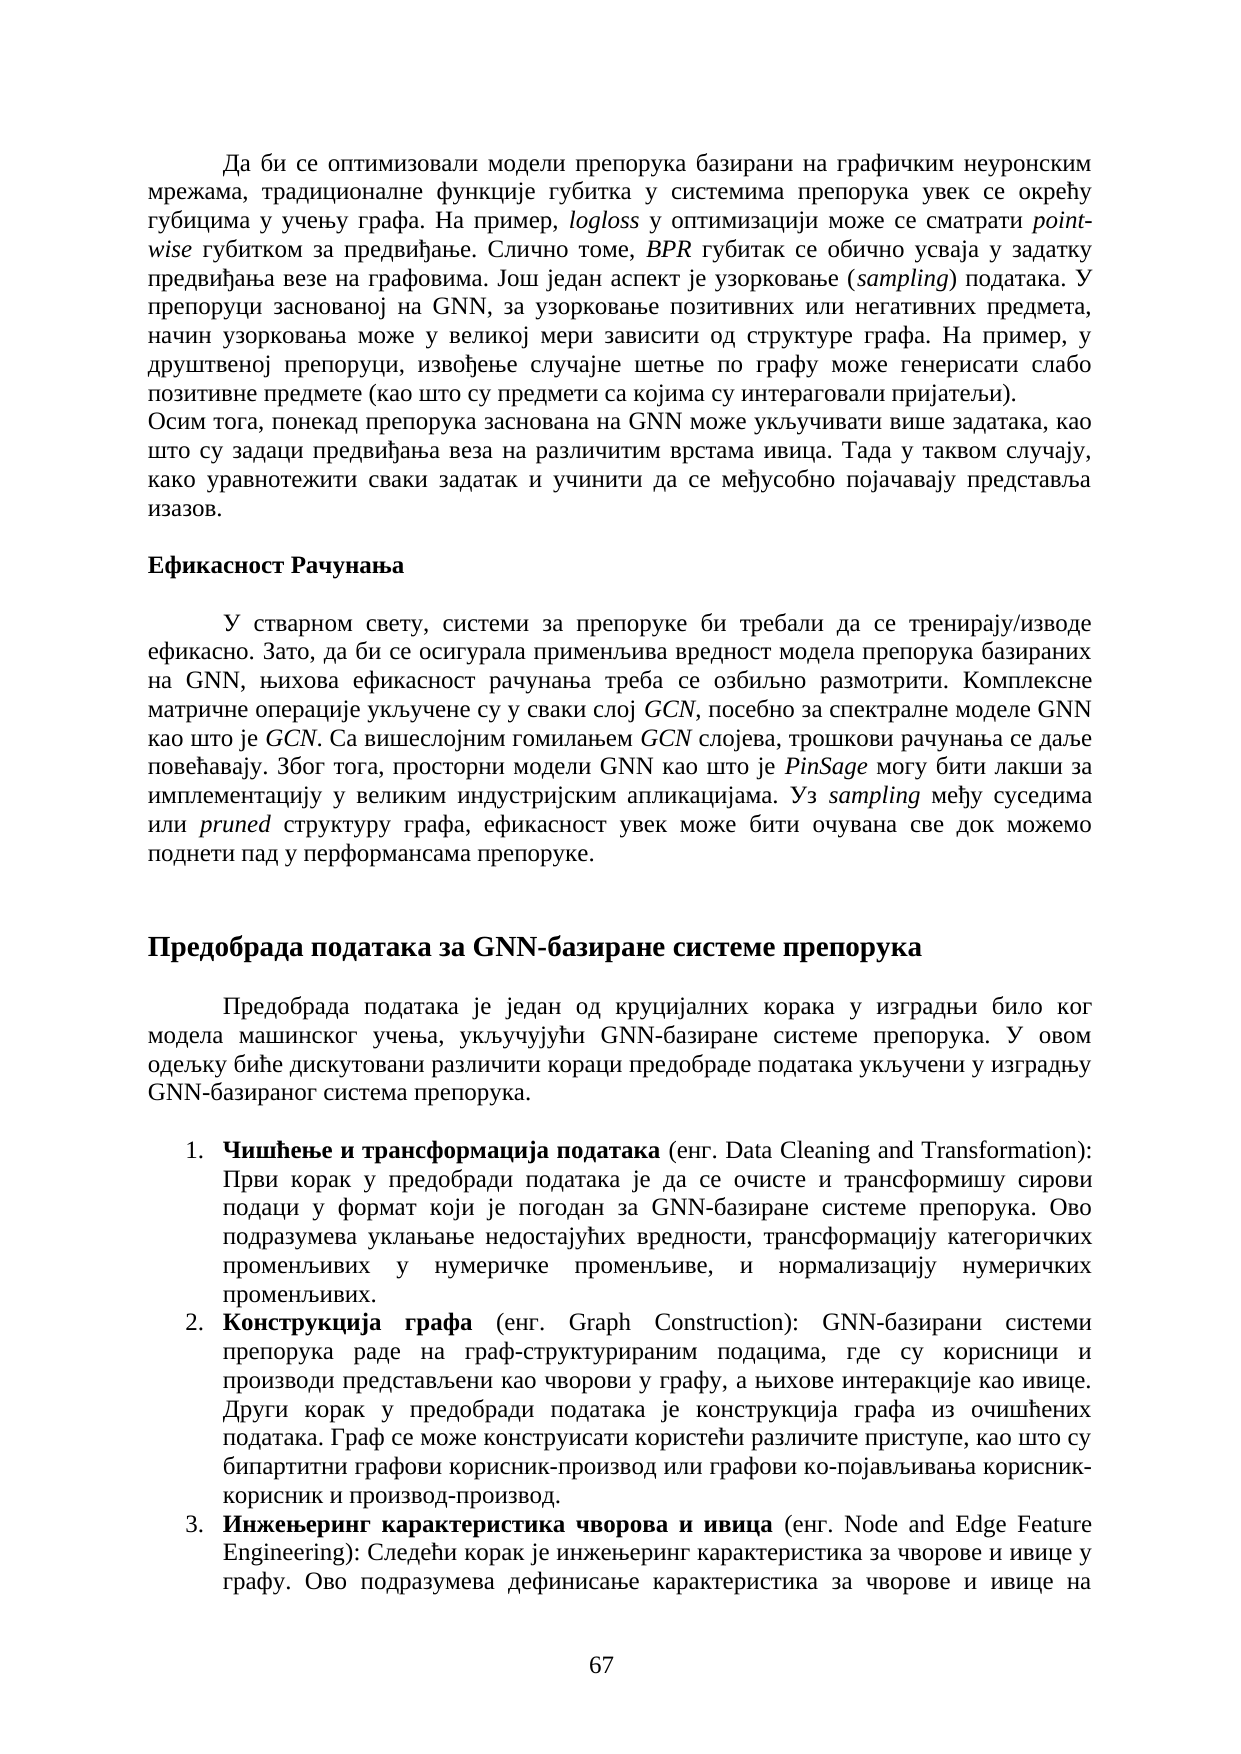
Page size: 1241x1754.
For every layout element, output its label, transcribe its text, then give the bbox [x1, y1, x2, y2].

subtitle Предобрада података за GNN-базиране системе препорука [148, 929, 1092, 962]
text Ефикасност Рачунања [148, 550, 1092, 579]
text Да би се оптимизовали модели препорука базирани на графичким неуронским мрежама, традиционалне функције губитка у системима препорука увек се окрећу губицима у учењу графа. На пример, logloss у оптимизацији може се сматрати point-wise губитком за предвиђање. Слично томе, BPR губитак се обично усваја у задатку предвиђања везе на графовима. Још један аспект је узорковање (sampling) података. У препоруци заснованој на GNN, за узорковање позитивних или негативних предмета, начин узорковања може у великој мери зависити од структуре графа. На пример, у друштвеној препоруци, извођење случајне шетње по графу може генерисати слабо позитивне предмете (као што су предмети са којима су интераговали пријатељи). [148, 148, 1092, 406]
text У стварном свету, системи за препоруке би требали да се тренирају/изводе ефикасно. Зато, да би се осигурала применљива вредност модела препорука базираних на GNN, њихова ефикасност рачунања треба се озбиљно размотрити. Комплексне матричне операције укључене су у сваки слој GCN, посебно за спектралне моделе GNN као што је GCN. Са вишеслојним гомилањем GCN слојева, трошкови рачунања се даље повећавају. Због тога, просторни модели GNN као што је PinSage могу бити лакши за имплементацију у великим индустријским апликацијама. Уз sampling међу суседима или pruned структуру графа, ефикасност увек може бити очувана све док можемо поднети пад у перформансама препоруке. [148, 608, 1092, 866]
text Осим тога, понекад препорука заснована на GNN може укључивати више задатака, као што су задаци предвиђања веза на различитим врстама ивица. Тада у таквом случају, како уравнотежити сваки задатак и учинити да се међусобно појачавају представља изазов. [148, 406, 1092, 521]
text Предобрада података је један од круцијалних корака у изградњи било ког модела машинског учења, укључујући GNN-базиране системе препорука. У овом одељку биће дискутовани различити кораци предобраде података укључени у изградњу GNN-базираног система препорука. [148, 991, 1092, 1106]
list Конструкција графа (енг. Graph Construction): GNN-базирани системи препорука раде на граф-структурираним подацима, где су корисници и производи представљени као чворови у графу, а њихове интеракције као ивице. Други корак у предобради података је конструкција графа из очишћених података. Граф се може конструисати користећи различите приступе, као што су бипартитни графови корисник-производ или графови ко-појављивања корисник-корисник и производ-производ. [185, 1307, 1092, 1509]
list Чишћење и трансформација података (енг. Data Cleaning and Transformation): Први корак у предобради података је да се очисте и трансформишу сирови подаци у формат који је погодан за GNN-базиране системе препорука. Ово подразумева уклањање недостајућих вредности, трансформацију категоричких променљивих у нумеричке променљиве, и нормализацију нумеричких променљивих. [185, 1135, 1092, 1307]
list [185, 1509, 1092, 1595]
